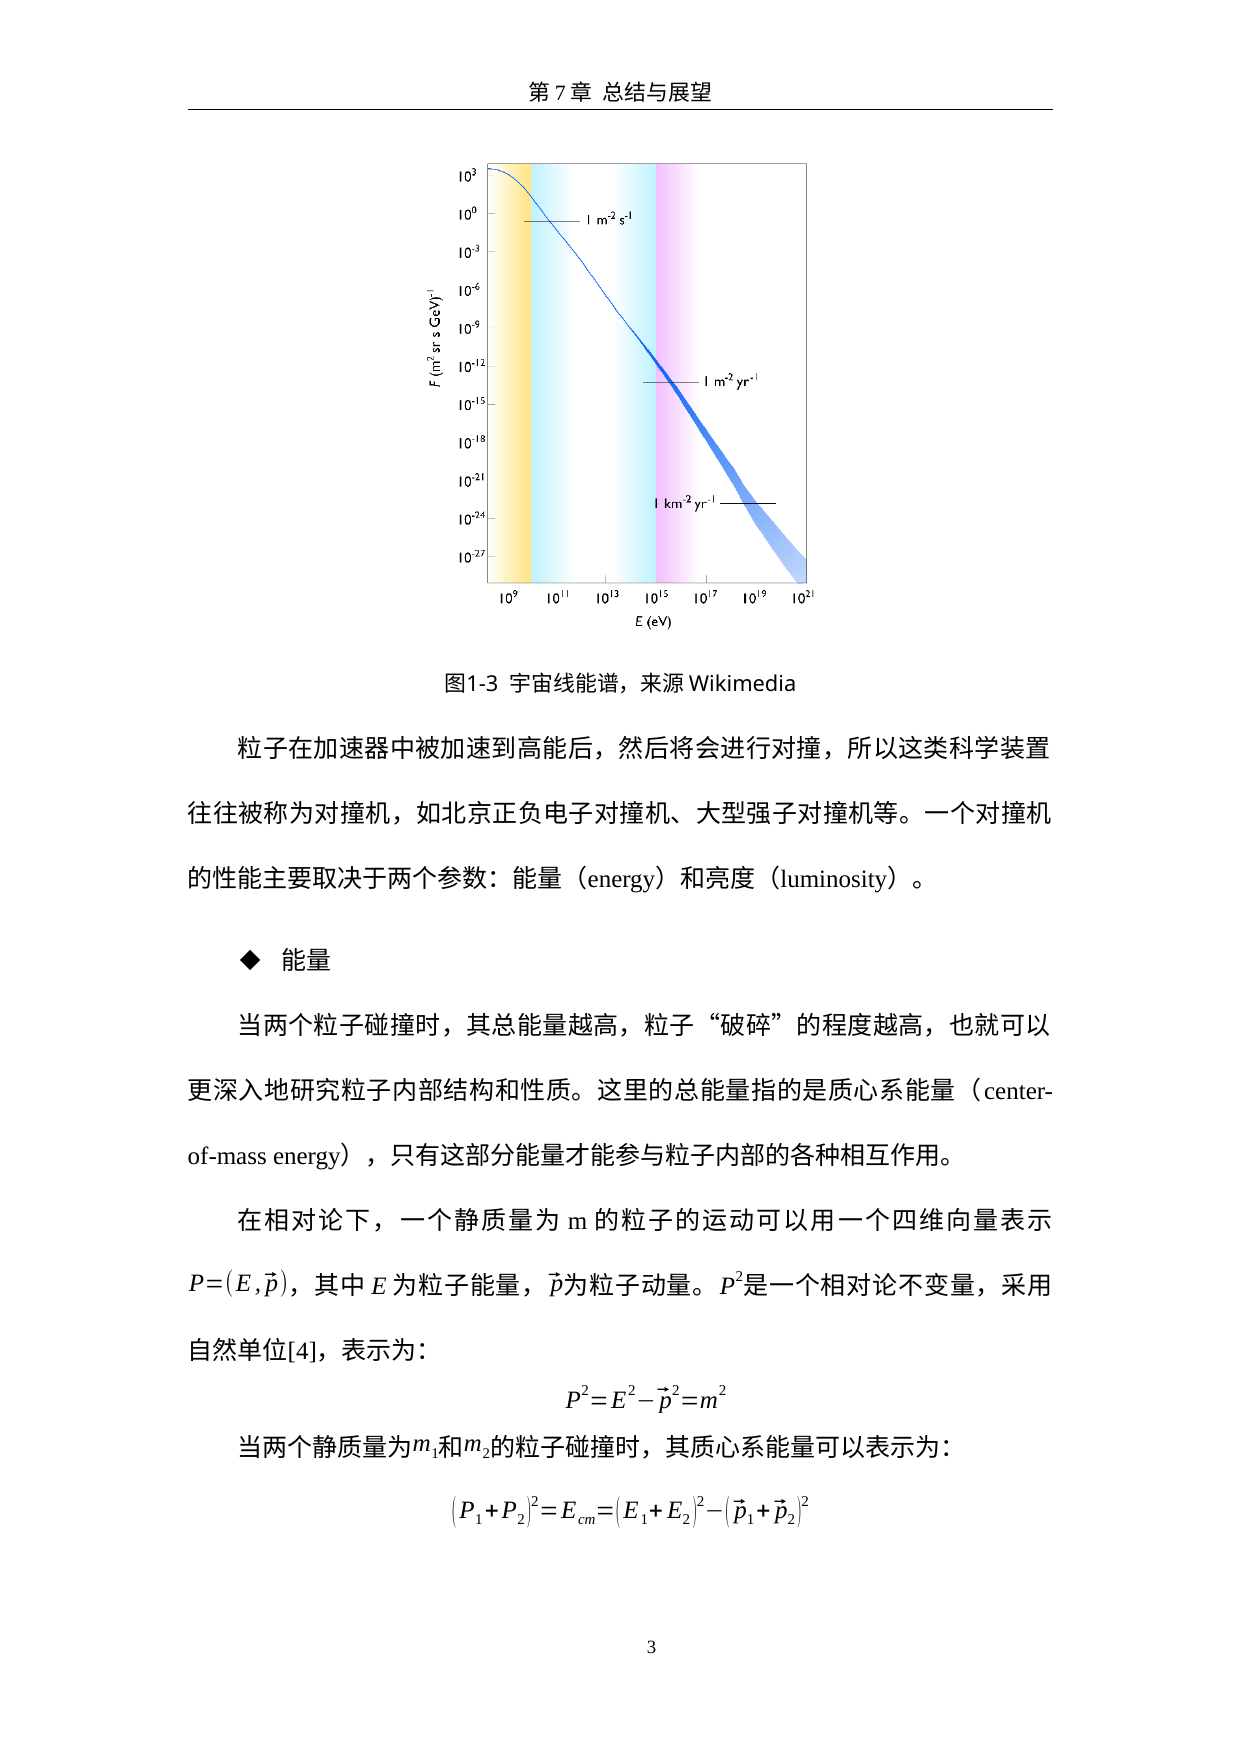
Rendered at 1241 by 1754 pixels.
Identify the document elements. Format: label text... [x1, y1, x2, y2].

text 在相对论下，一个静质量为m的粒子的运动可以用一个四维向量表示，其中E为粒子能量，为粒子动量。是一个相对论不变量，采用自然单位[4]，表示为： [187, 1186, 1053, 1381]
text 当两个静质量为和的粒子碰撞时，其质心系能量可以表示为： [187, 1413, 1053, 1478]
text 图1-3 宇宙线能谱，来源Wikimedia [187, 666, 1053, 698]
text 粒子在加速器中被加速到高能后，然后将会进行对撞，所以这类科学装置往往被称为对撞机，如北京正负电子对撞机、大型强子对撞机等。一个对撞机的性能主要取决于两个参数：能量（energy）和亮度（luminosity）。 [187, 714, 1053, 909]
picture [425, 162, 815, 630]
text 当两个粒子碰撞时，其总能量越高，粒子“破碎”的程度越高，也就可以更深入地研究粒子内部结构和性质。这里的总能量指的是质心系能量（center-of-mass energy），只有这部分能量才能参与粒子内部的各种相互作用。 [187, 991, 1053, 1186]
text 能量 [238, 926, 1053, 991]
